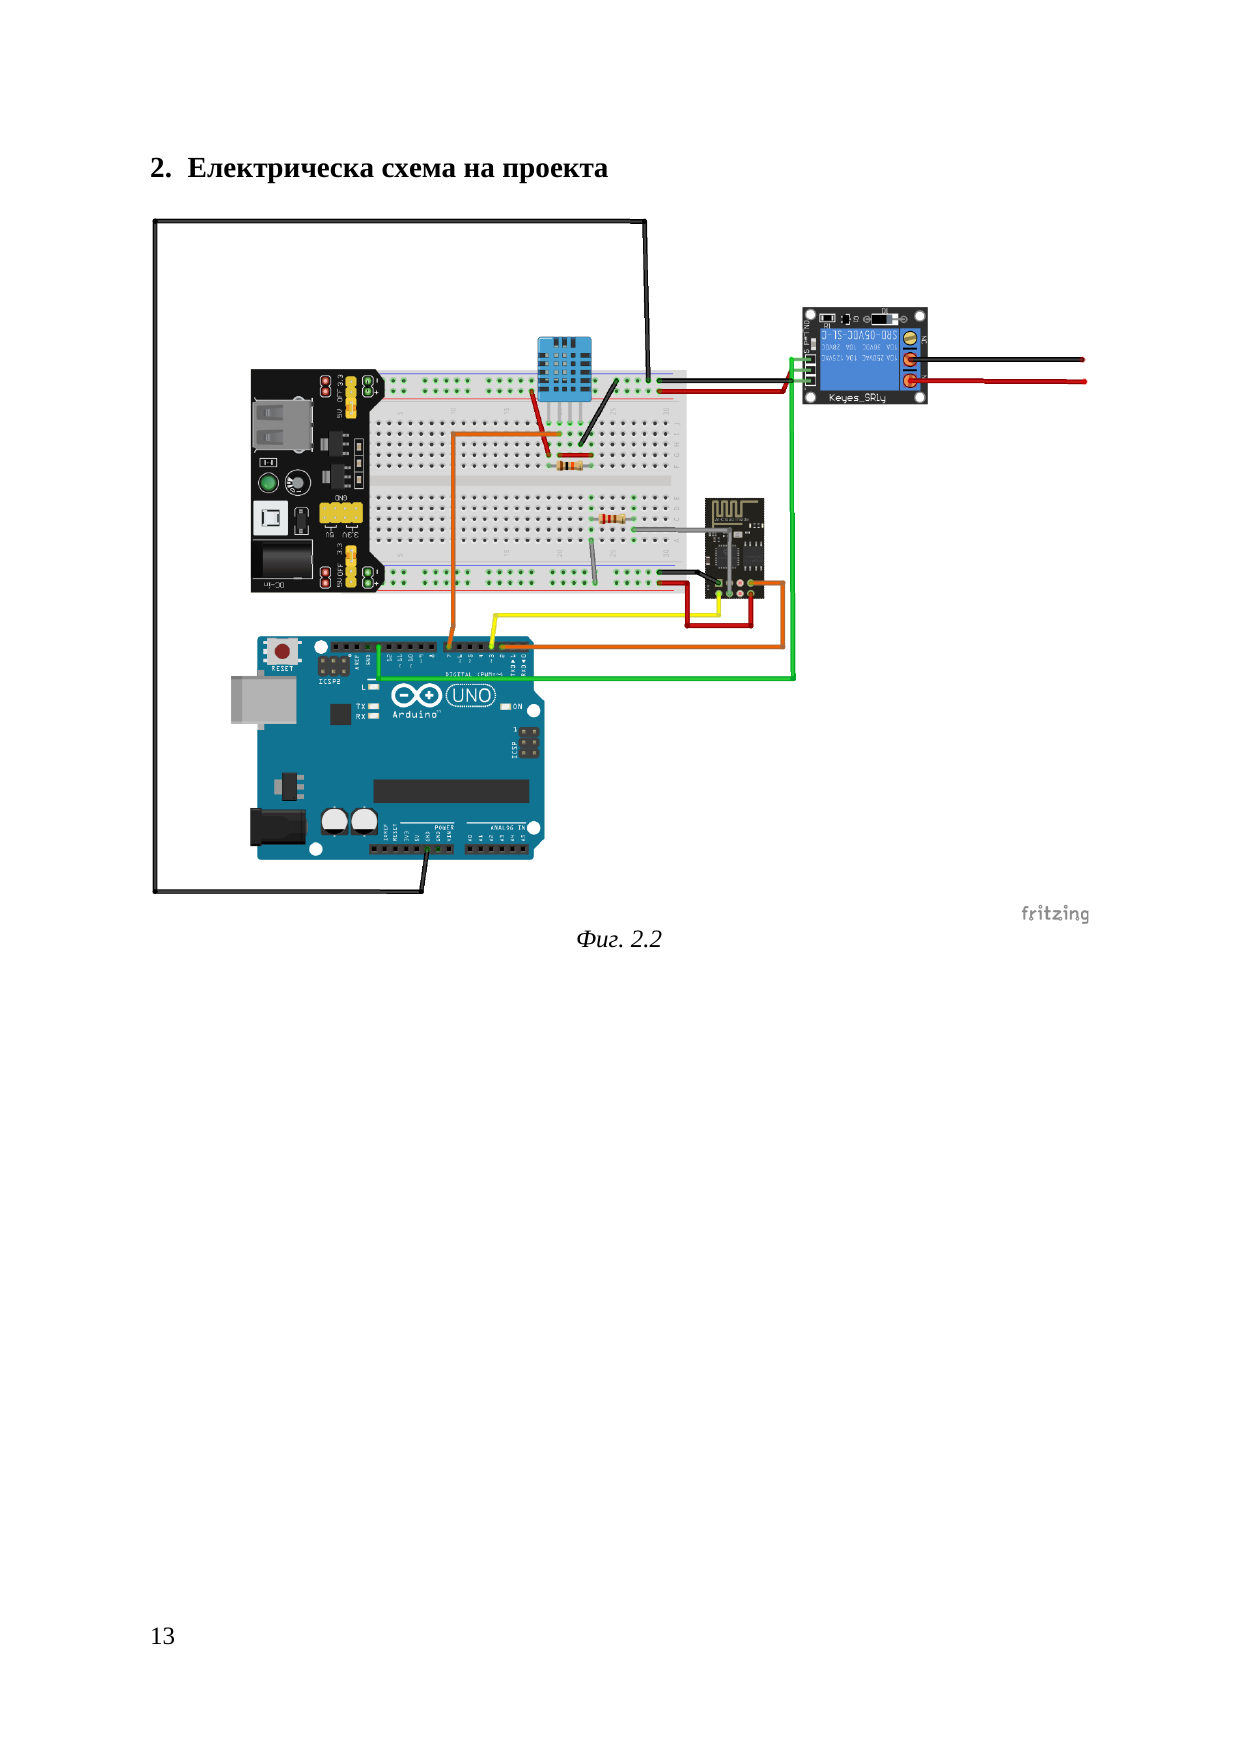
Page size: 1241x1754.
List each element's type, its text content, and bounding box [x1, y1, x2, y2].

text Фиг. 2.2 [150, 924, 1090, 952]
picture [150, 217, 1089, 924]
subtitle Електрическа схема на проекта [150, 150, 1090, 183]
